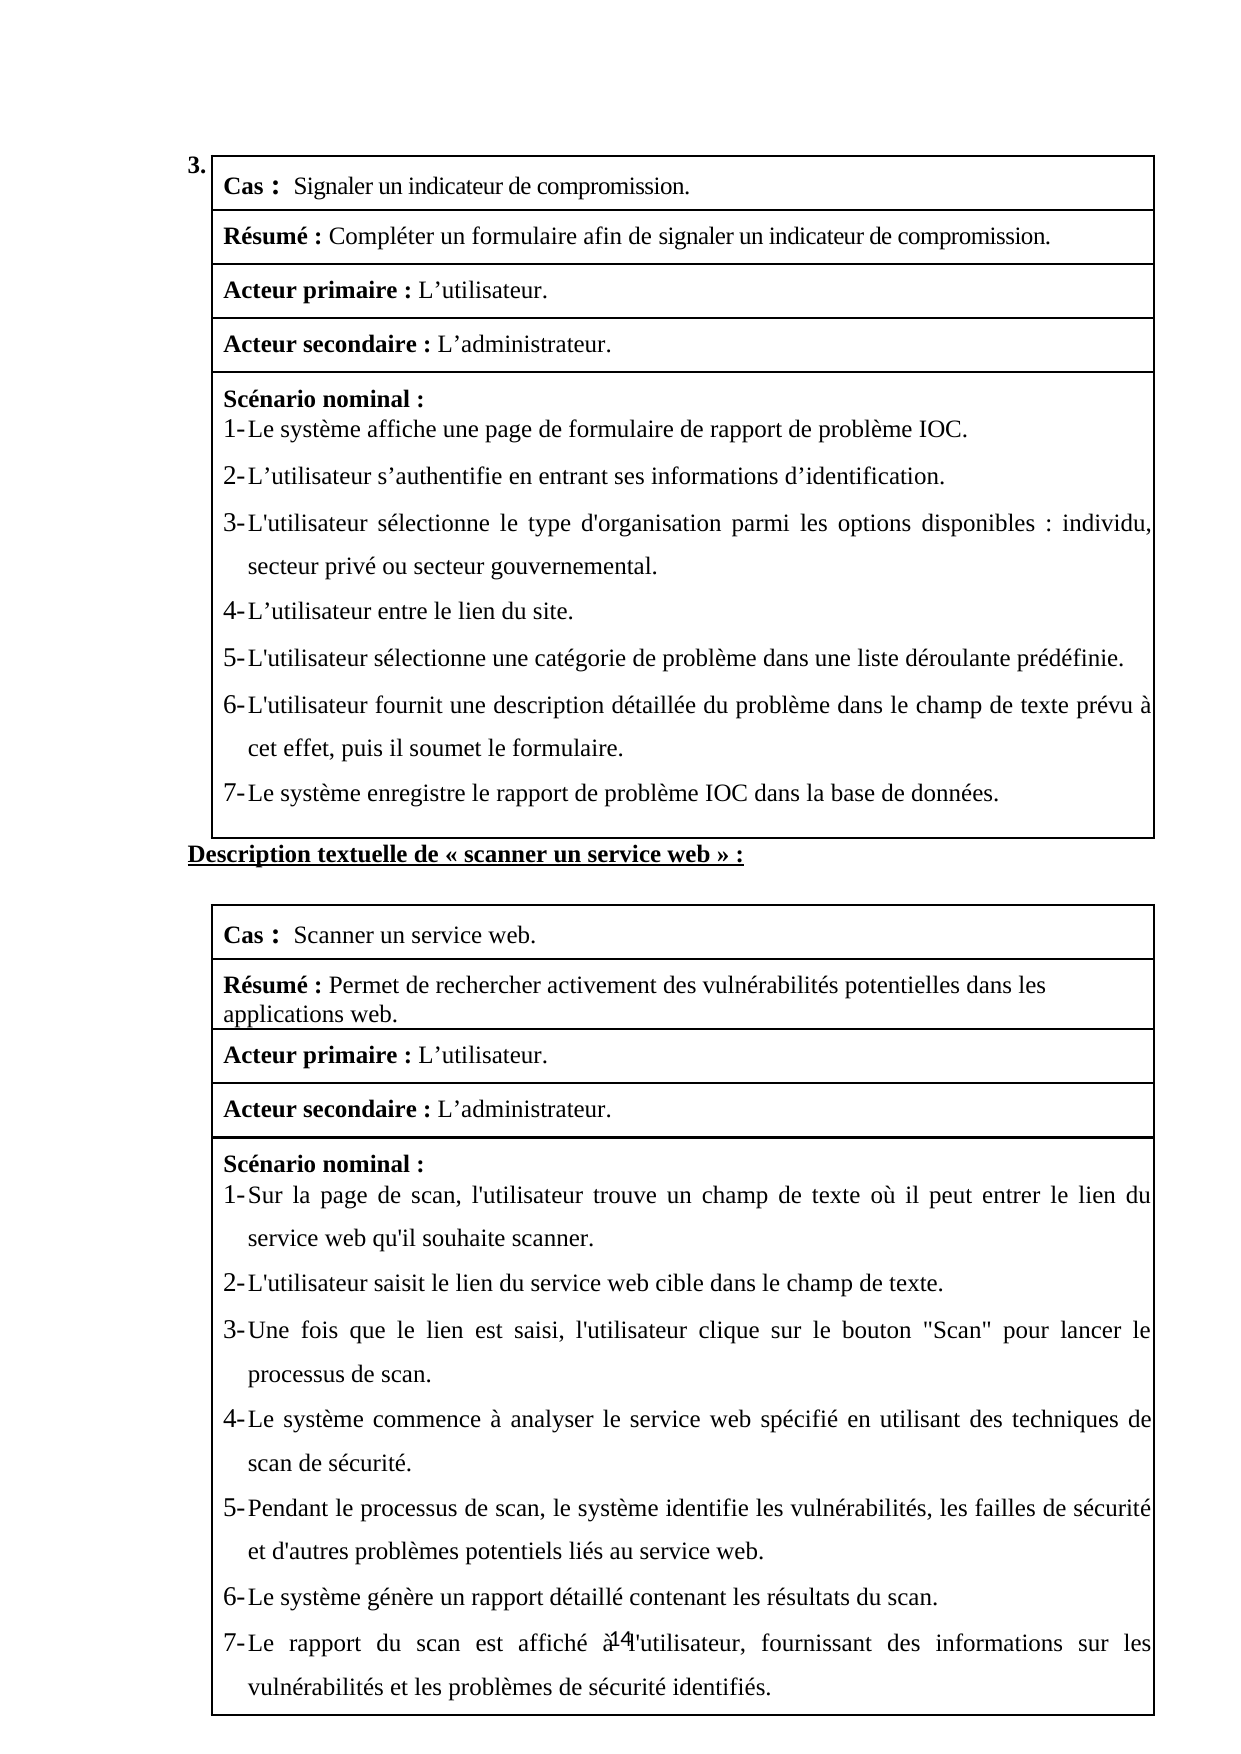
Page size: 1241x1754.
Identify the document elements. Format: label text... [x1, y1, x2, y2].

table_cell Scénario nominal : Sur la page de scan, l'utilisateur trouve un champ de texte où il peut entrer le lien du service web qu'il souhaite scanner. L'utilisateur saisit le lien du service web cible dans le champ de texte. Une fois que le lien est saisi, l'utilisateur clique sur le bouton "Scan" pour lancer le processus de scan. Le système commence à analyser le service web spécifié en utilisant des techniques de scan de sécurité. Pendant le processus de scan, le système identifie les vulnérabilités, les failles de sécurité et d'autres problèmes potentiels liés au service web. Le système génère un rapport détaillé contenant les résultats du scan. Le rapport du scan est affiché à l'utilisateur, fournissant des informations sur les vulnérabilités et les problèmes de sécurité identifiés. [213, 1139, 1153, 1714]
table_cell Résumé : Permet de rechercher activement des vulnérabilités potentielles dans les applications web. [213, 960, 1153, 1028]
table_cell Résumé : Compléter un formulaire afin de signaler un indicateur de compromission. [213, 211, 1153, 263]
list Description textuelle de « scanner un service web » : [187, 150, 1090, 868]
table_cell Scénario nominal : Le système affiche une page de formulaire de rapport de problème IOC. L’utilisateur s’authentifie en entrant ses informations d’identification. L'utilisateur sélectionne le type d'organisation parmi les options disponibles : individu, secteur privé ou secteur gouvernemental. L’utilisateur entre le lien du site. L'utilisateur sélectionne une catégorie de problème dans une liste déroulante prédéfinie. L'utilisateur fournit une description détaillée du problème dans le champ de texte prévu à cet effet, puis il soumet le formulaire. Le système enregistre le rapport de problème IOC dans la base de données. [213, 373, 1153, 837]
table_header Cas : Scanner un service web. [213, 906, 1153, 958]
table_cell Acteur secondaire : L’administrateur. [213, 319, 1153, 371]
table_cell Acteur primaire : L’utilisateur. [213, 1030, 1153, 1082]
table_header Cas : Signaler un indicateur de compromission. [213, 157, 1153, 209]
table_cell Acteur secondaire : L’administrateur. [213, 1084, 1153, 1136]
table_cell Acteur primaire : L’utilisateur. [213, 265, 1153, 317]
